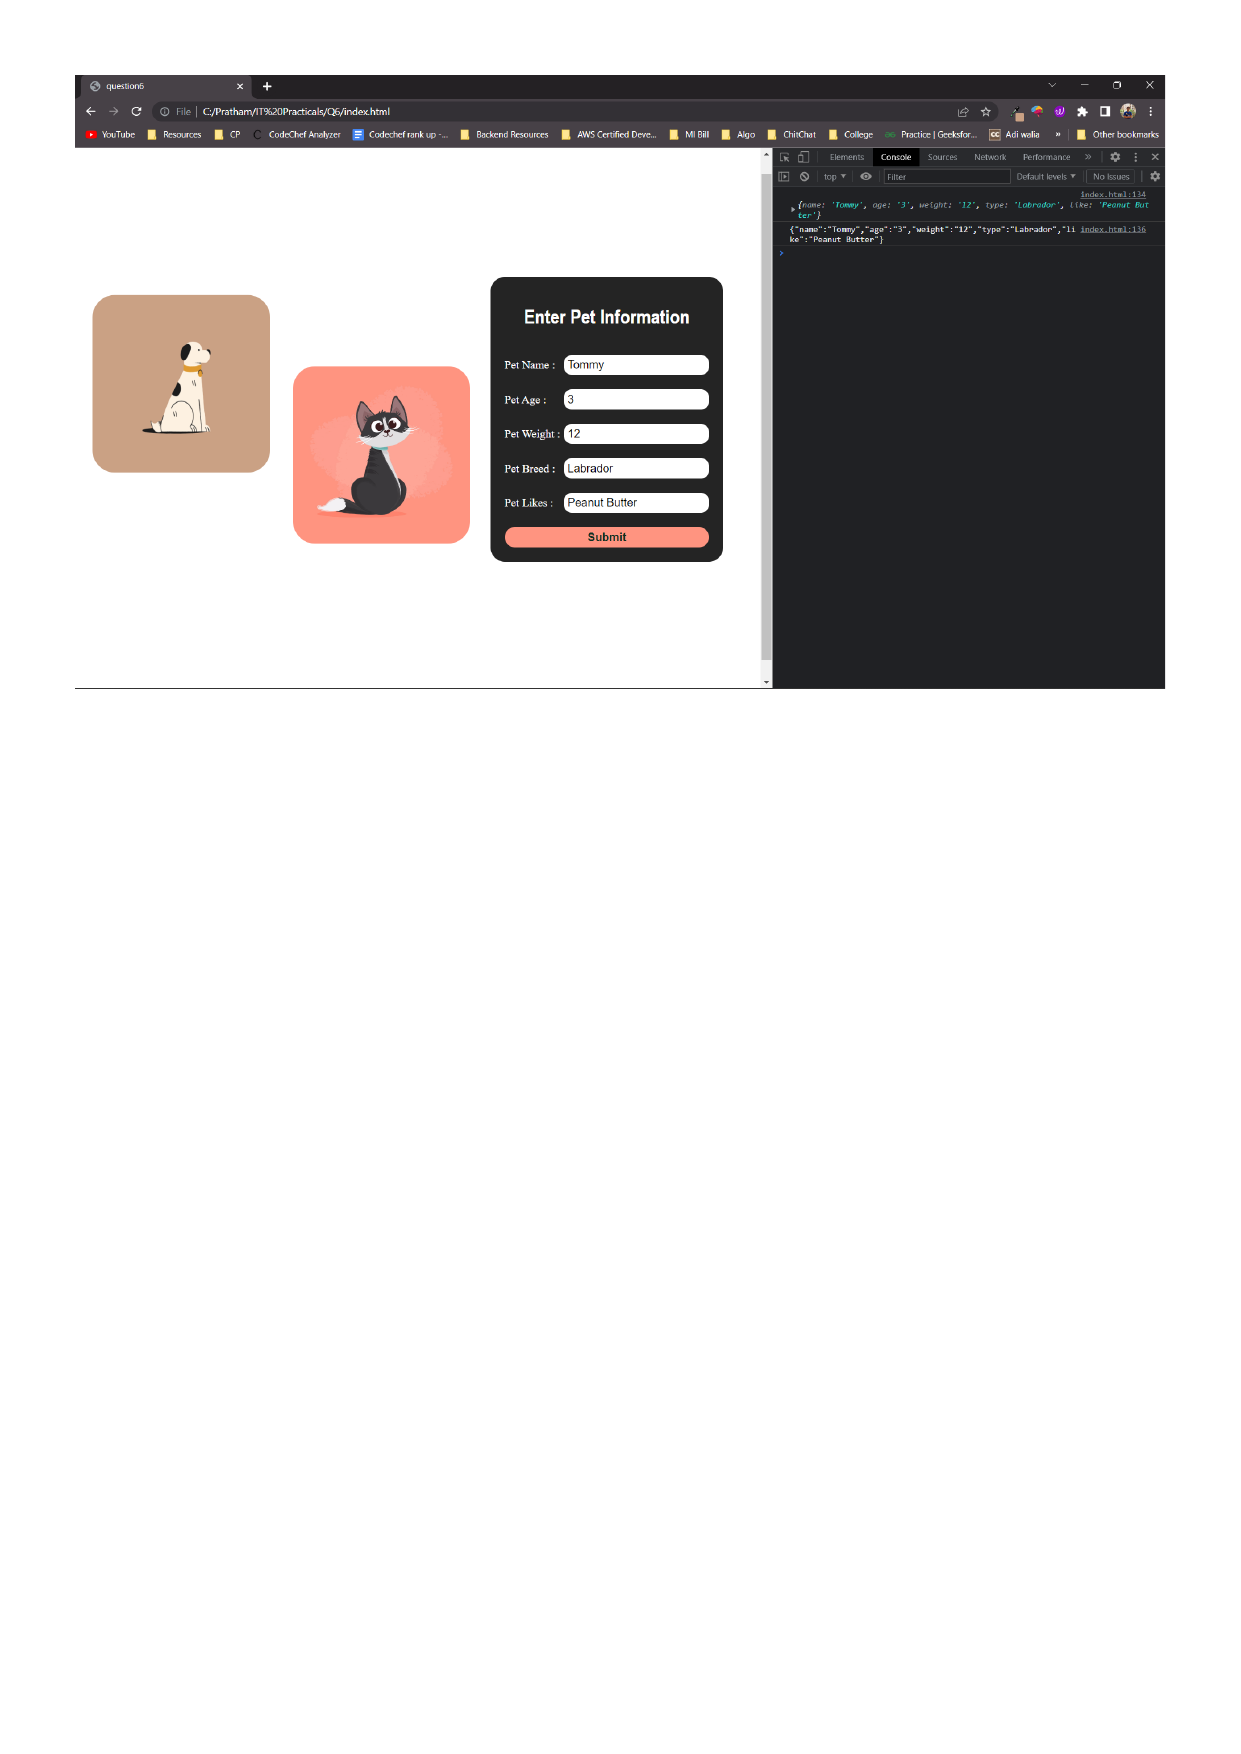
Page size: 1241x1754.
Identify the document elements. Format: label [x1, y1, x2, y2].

picture [75, 75, 1166, 689]
